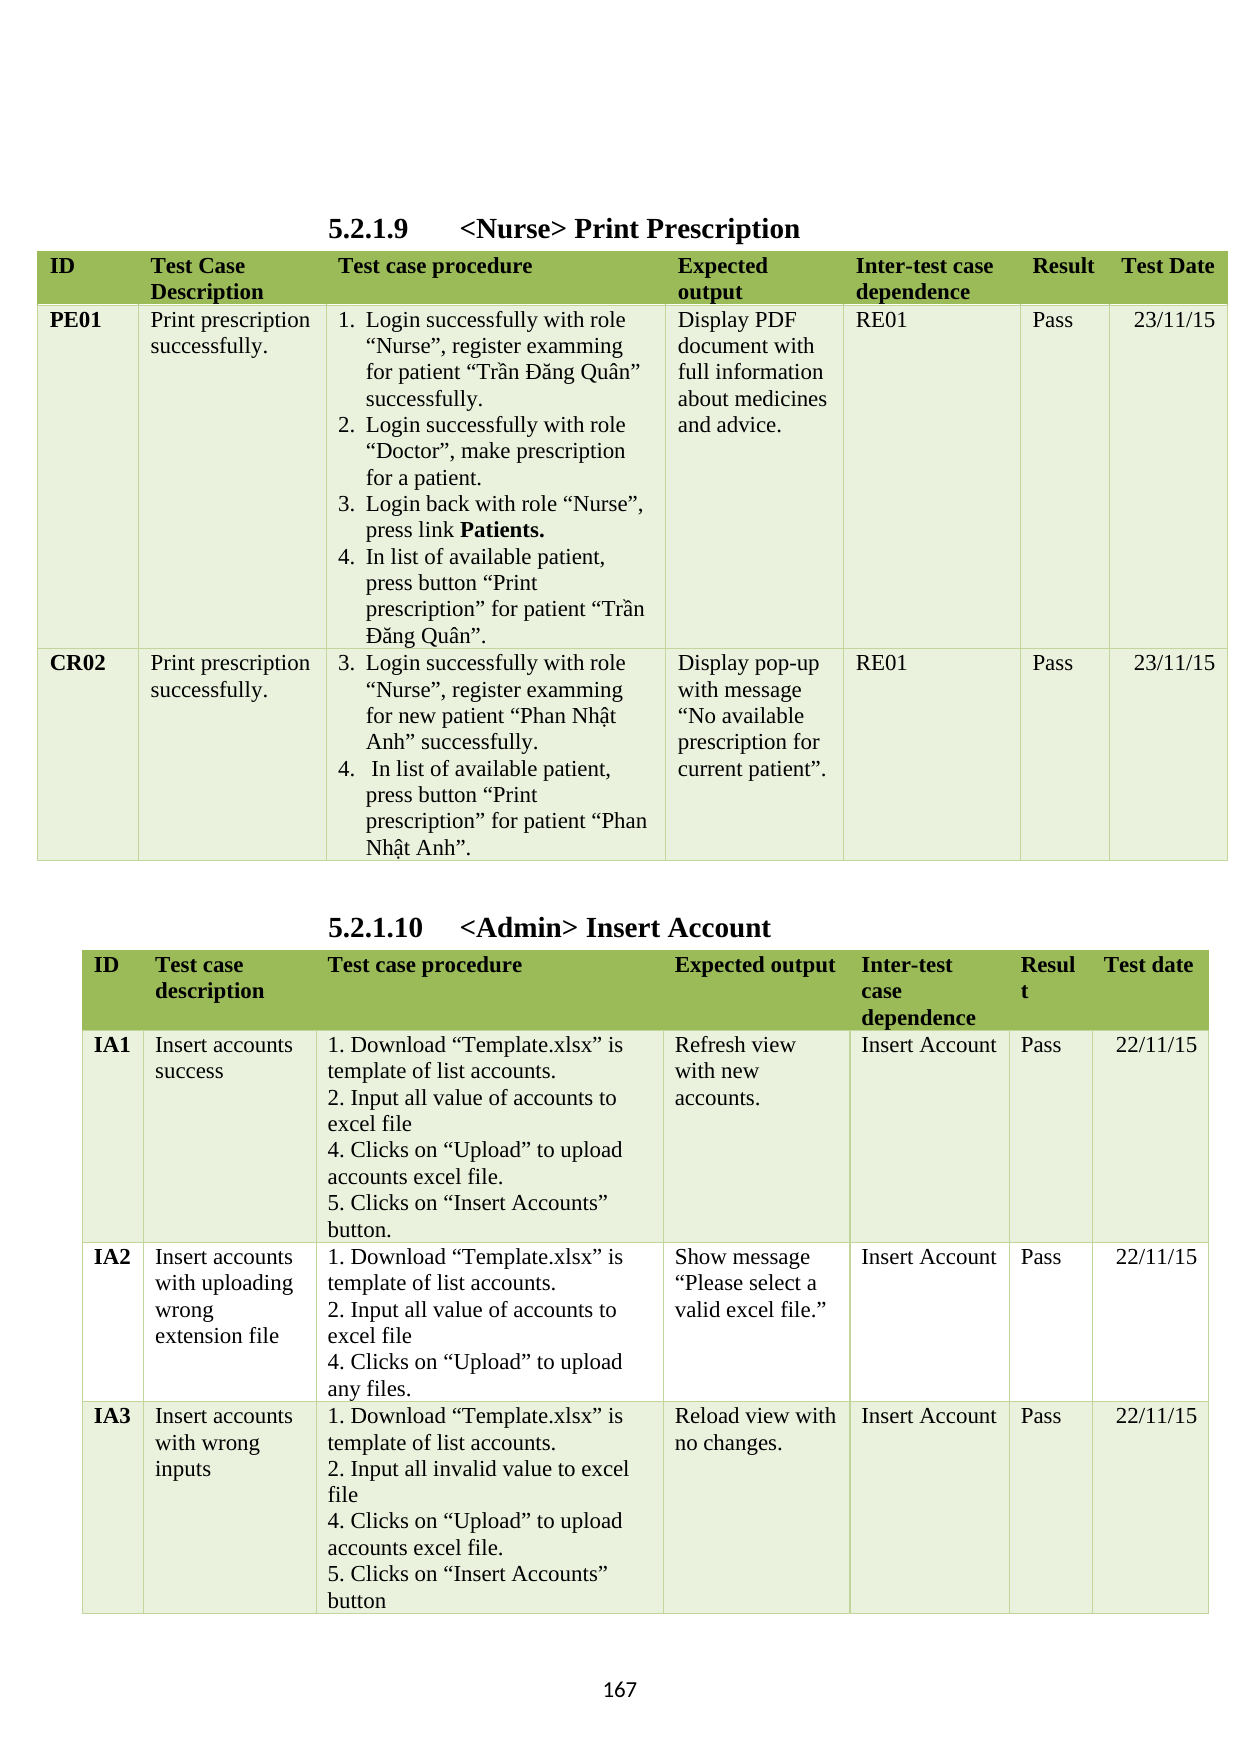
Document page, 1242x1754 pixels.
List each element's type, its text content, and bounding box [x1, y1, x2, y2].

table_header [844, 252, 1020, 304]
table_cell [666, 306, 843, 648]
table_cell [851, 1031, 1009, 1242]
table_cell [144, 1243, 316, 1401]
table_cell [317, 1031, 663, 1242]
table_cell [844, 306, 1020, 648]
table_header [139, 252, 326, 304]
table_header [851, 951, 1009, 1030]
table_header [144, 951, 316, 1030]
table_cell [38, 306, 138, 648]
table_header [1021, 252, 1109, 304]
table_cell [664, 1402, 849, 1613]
subtitle <Admin> Insert Account [328, 910, 1146, 944]
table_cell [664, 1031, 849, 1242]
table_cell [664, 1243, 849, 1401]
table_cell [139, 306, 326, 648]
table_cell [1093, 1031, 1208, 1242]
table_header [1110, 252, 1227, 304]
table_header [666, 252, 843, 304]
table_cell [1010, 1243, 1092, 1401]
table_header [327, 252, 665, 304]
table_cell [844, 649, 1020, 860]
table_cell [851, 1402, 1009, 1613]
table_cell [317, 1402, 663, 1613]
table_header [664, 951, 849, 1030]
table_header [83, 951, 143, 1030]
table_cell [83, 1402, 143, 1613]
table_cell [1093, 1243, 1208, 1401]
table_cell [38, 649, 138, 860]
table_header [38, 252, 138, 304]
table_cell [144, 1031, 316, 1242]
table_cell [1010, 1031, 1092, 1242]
subtitle <Nurse> Print Prescription [328, 211, 1146, 244]
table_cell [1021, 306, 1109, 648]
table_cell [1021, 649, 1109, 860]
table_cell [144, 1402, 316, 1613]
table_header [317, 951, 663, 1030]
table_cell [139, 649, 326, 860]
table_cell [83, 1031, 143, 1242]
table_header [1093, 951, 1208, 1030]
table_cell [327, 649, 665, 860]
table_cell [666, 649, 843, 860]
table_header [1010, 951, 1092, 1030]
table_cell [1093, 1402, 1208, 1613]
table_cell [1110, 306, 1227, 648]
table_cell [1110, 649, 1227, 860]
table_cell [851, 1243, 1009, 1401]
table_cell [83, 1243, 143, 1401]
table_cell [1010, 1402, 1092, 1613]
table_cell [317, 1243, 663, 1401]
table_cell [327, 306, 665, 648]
